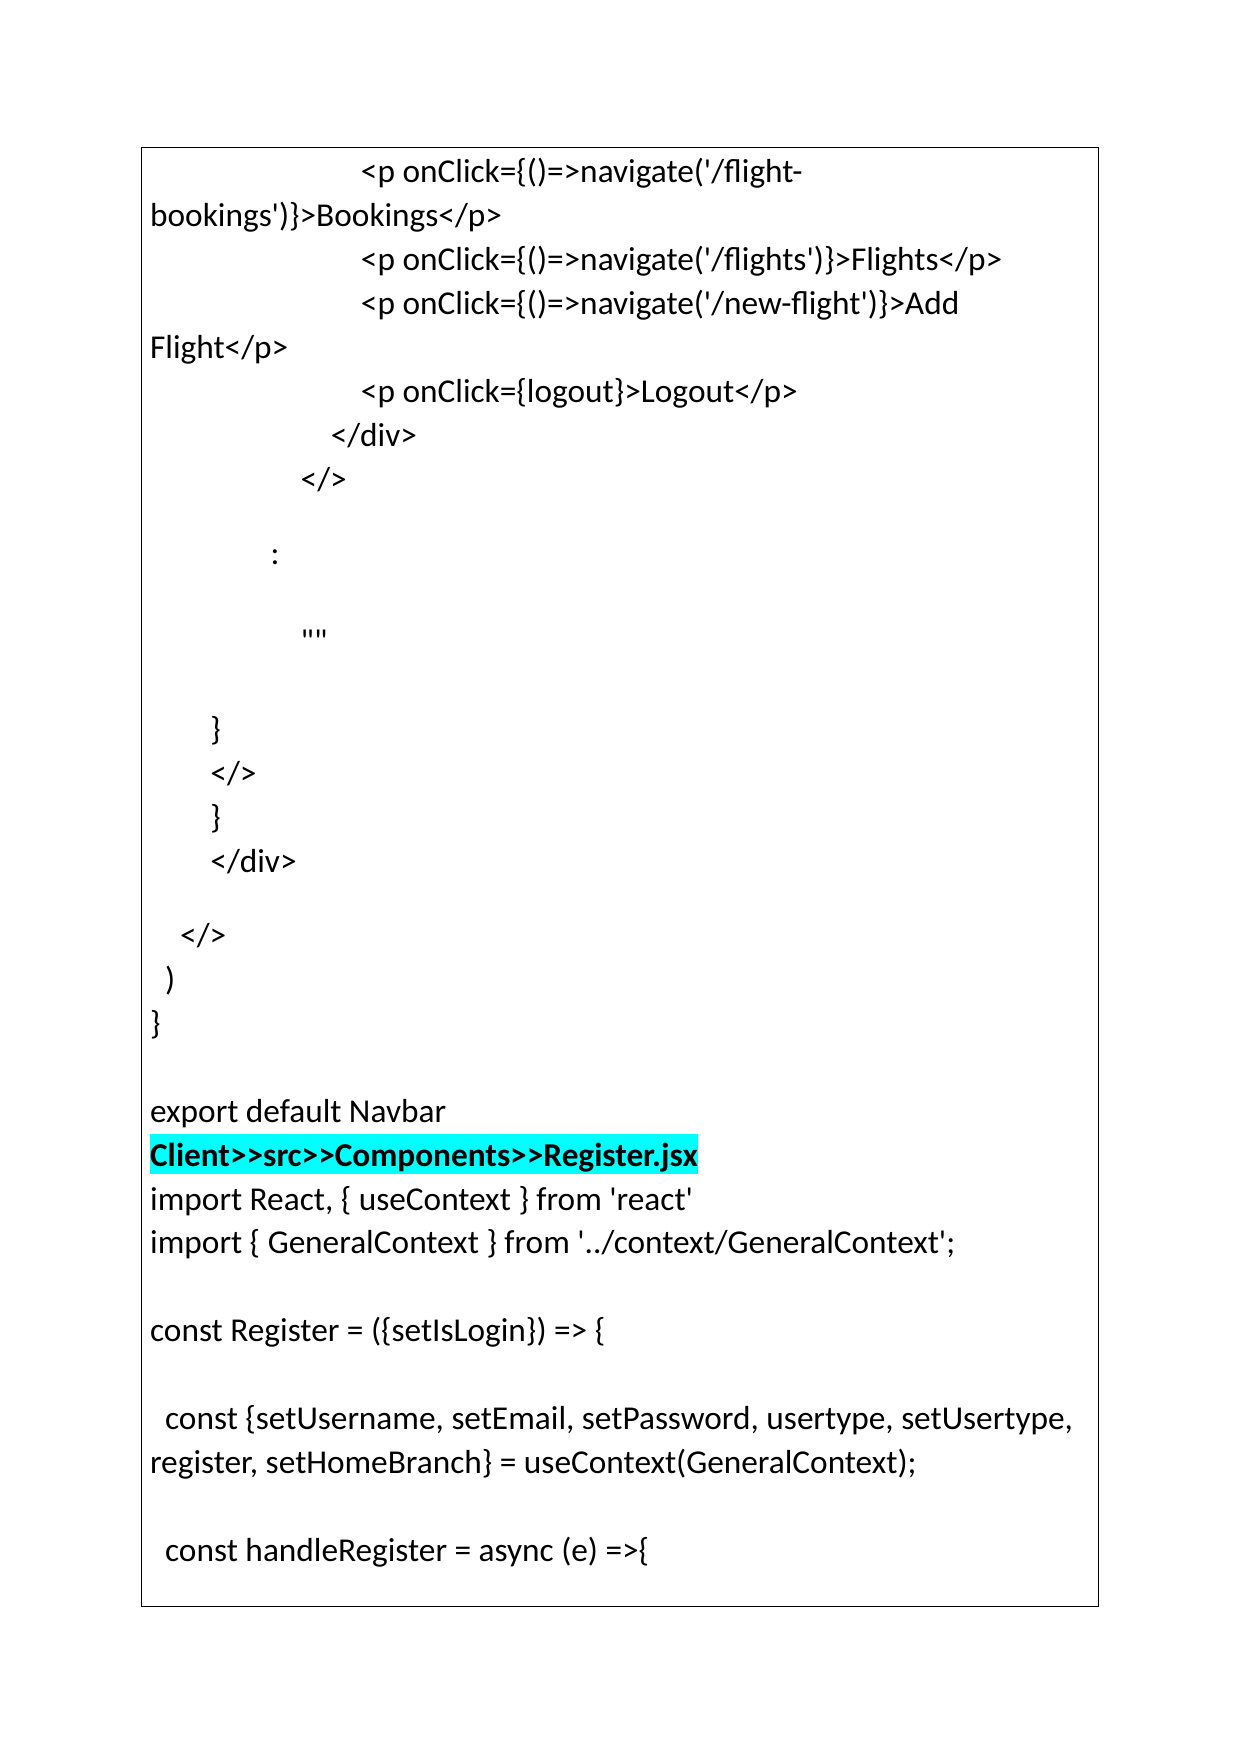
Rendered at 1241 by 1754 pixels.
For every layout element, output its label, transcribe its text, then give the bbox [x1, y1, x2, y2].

list const {setUsername, setEmail, setPassword, usertype, setUsertype, register, setHomeBranch} = useContext(GeneralContext); [150, 1397, 1090, 1482]
list "" [150, 620, 1090, 661]
list </> [150, 914, 1090, 954]
list </> [150, 752, 1090, 792]
list ) [150, 958, 1090, 998]
list import { GeneralContext } from '../context/GeneralContext'; [150, 1221, 1090, 1262]
list </div> [150, 839, 1090, 880]
list Client>>src>>Components>>Register.jsx [150, 1133, 1090, 1174]
list <p onClick={()=>navigate('/new-flight')}>Add Flight</p> [150, 282, 1090, 367]
list export default Navbar [150, 1089, 1090, 1130]
list import React, { useContext } from 'react' [150, 1177, 1090, 1218]
list </> [150, 458, 1090, 498]
list : [150, 532, 1090, 573]
list const handleRegister = async (e) =>{ [150, 1529, 1090, 1570]
list <p onClick={()=>navigate('/flights')}>Flights</p> [150, 238, 1090, 279]
list } [150, 708, 1090, 748]
list <p onClick={logout}>Logout</p> [150, 370, 1090, 411]
list </div> [150, 414, 1090, 454]
list const Register = ({setIsLogin}) => { [150, 1309, 1090, 1350]
list } [150, 796, 1090, 836]
list <p onClick={()=>navigate('/flight-bookings')}>Bookings</p> [150, 150, 1090, 235]
list } [150, 1002, 1090, 1042]
